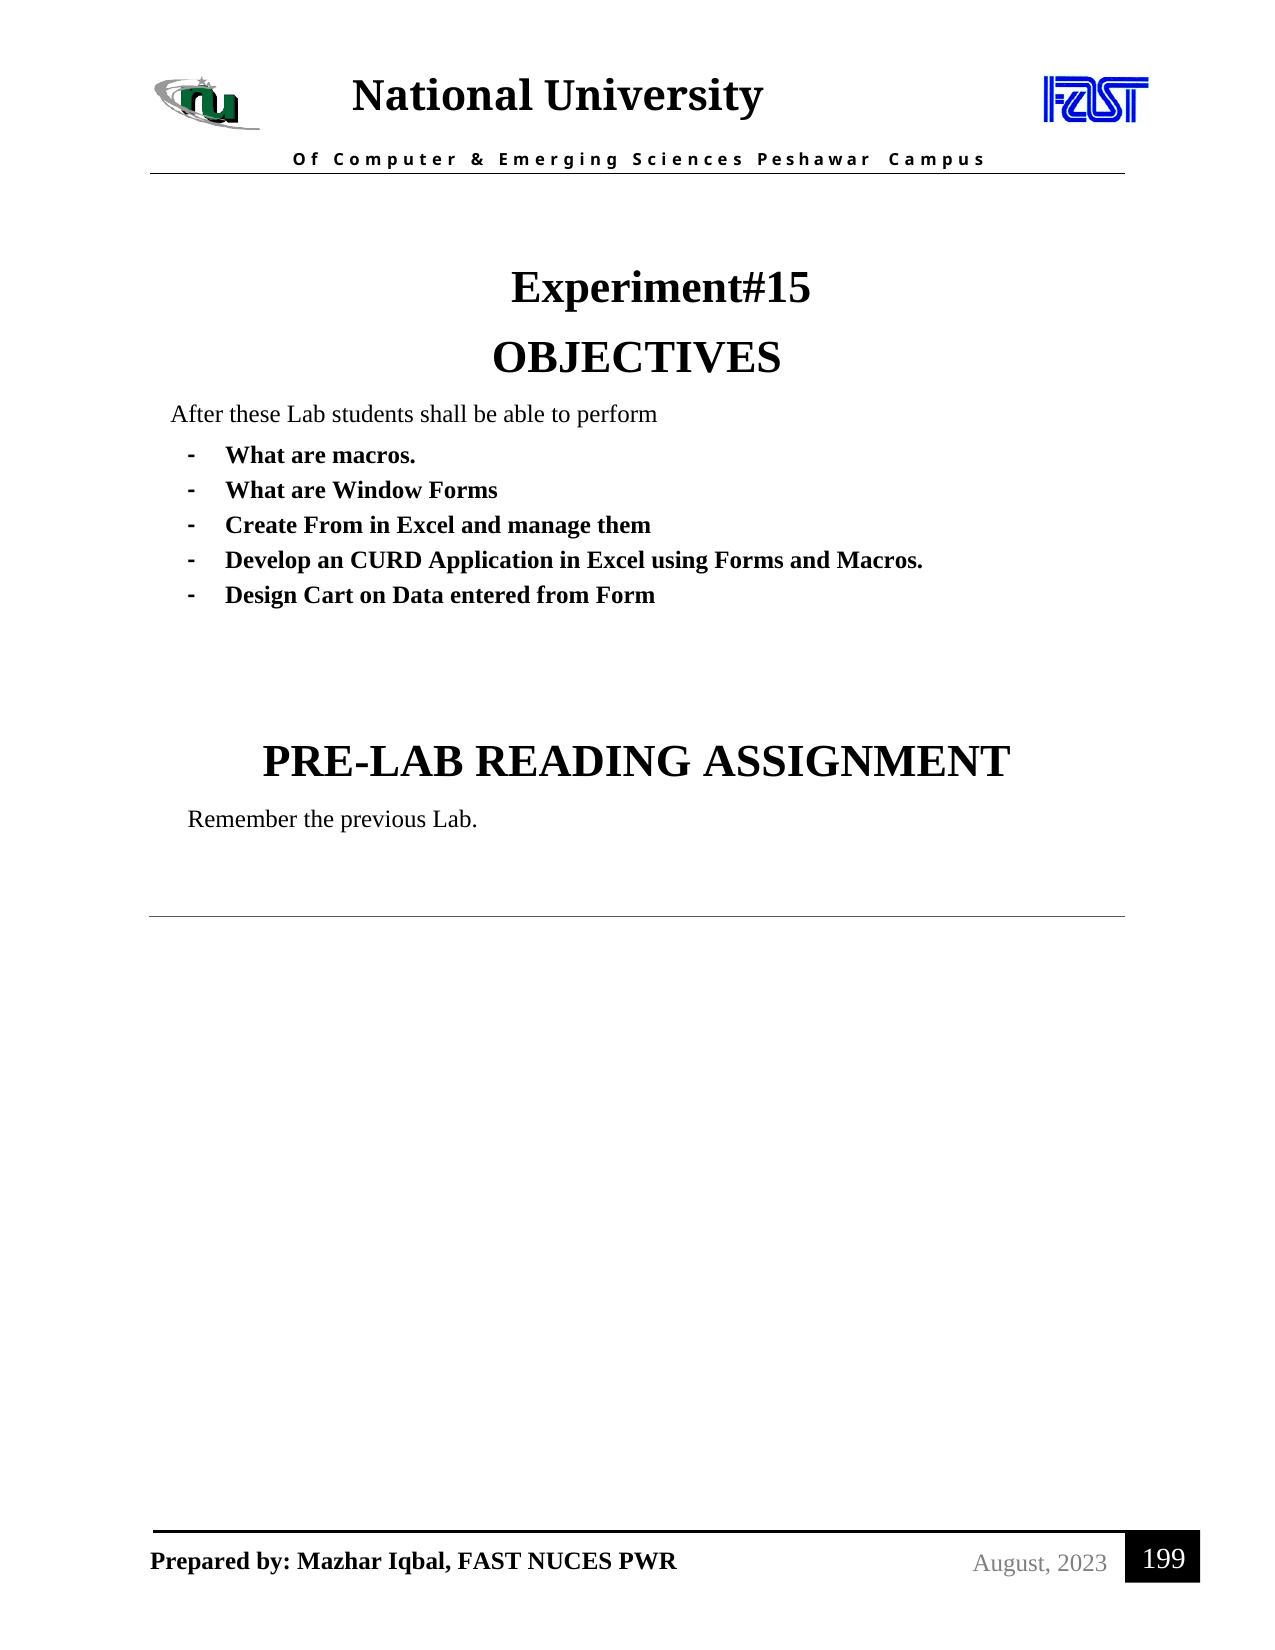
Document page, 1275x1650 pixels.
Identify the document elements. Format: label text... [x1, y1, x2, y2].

picture [1036, 75, 1152, 124]
list Develop an CURD Application in Excel using Forms and Macros. [187, 544, 1125, 574]
list Design Cart on Data entered from Form [187, 579, 1125, 609]
subtitle OBJECTIVES [148, 329, 1125, 382]
picture [153, 68, 260, 130]
subtitle Experiment#15 [197, 259, 1125, 312]
text Remember the previous Lab. [186, 804, 1125, 832]
list What are macros. [187, 439, 1125, 469]
list Create From in Excel and manage them [187, 509, 1125, 539]
subtitle PRE-LAB READING ASSIGNMENT [148, 734, 1125, 786]
list What are Window Forms [187, 474, 1125, 504]
text After these Lab students shall be able to perform [151, 399, 1125, 428]
